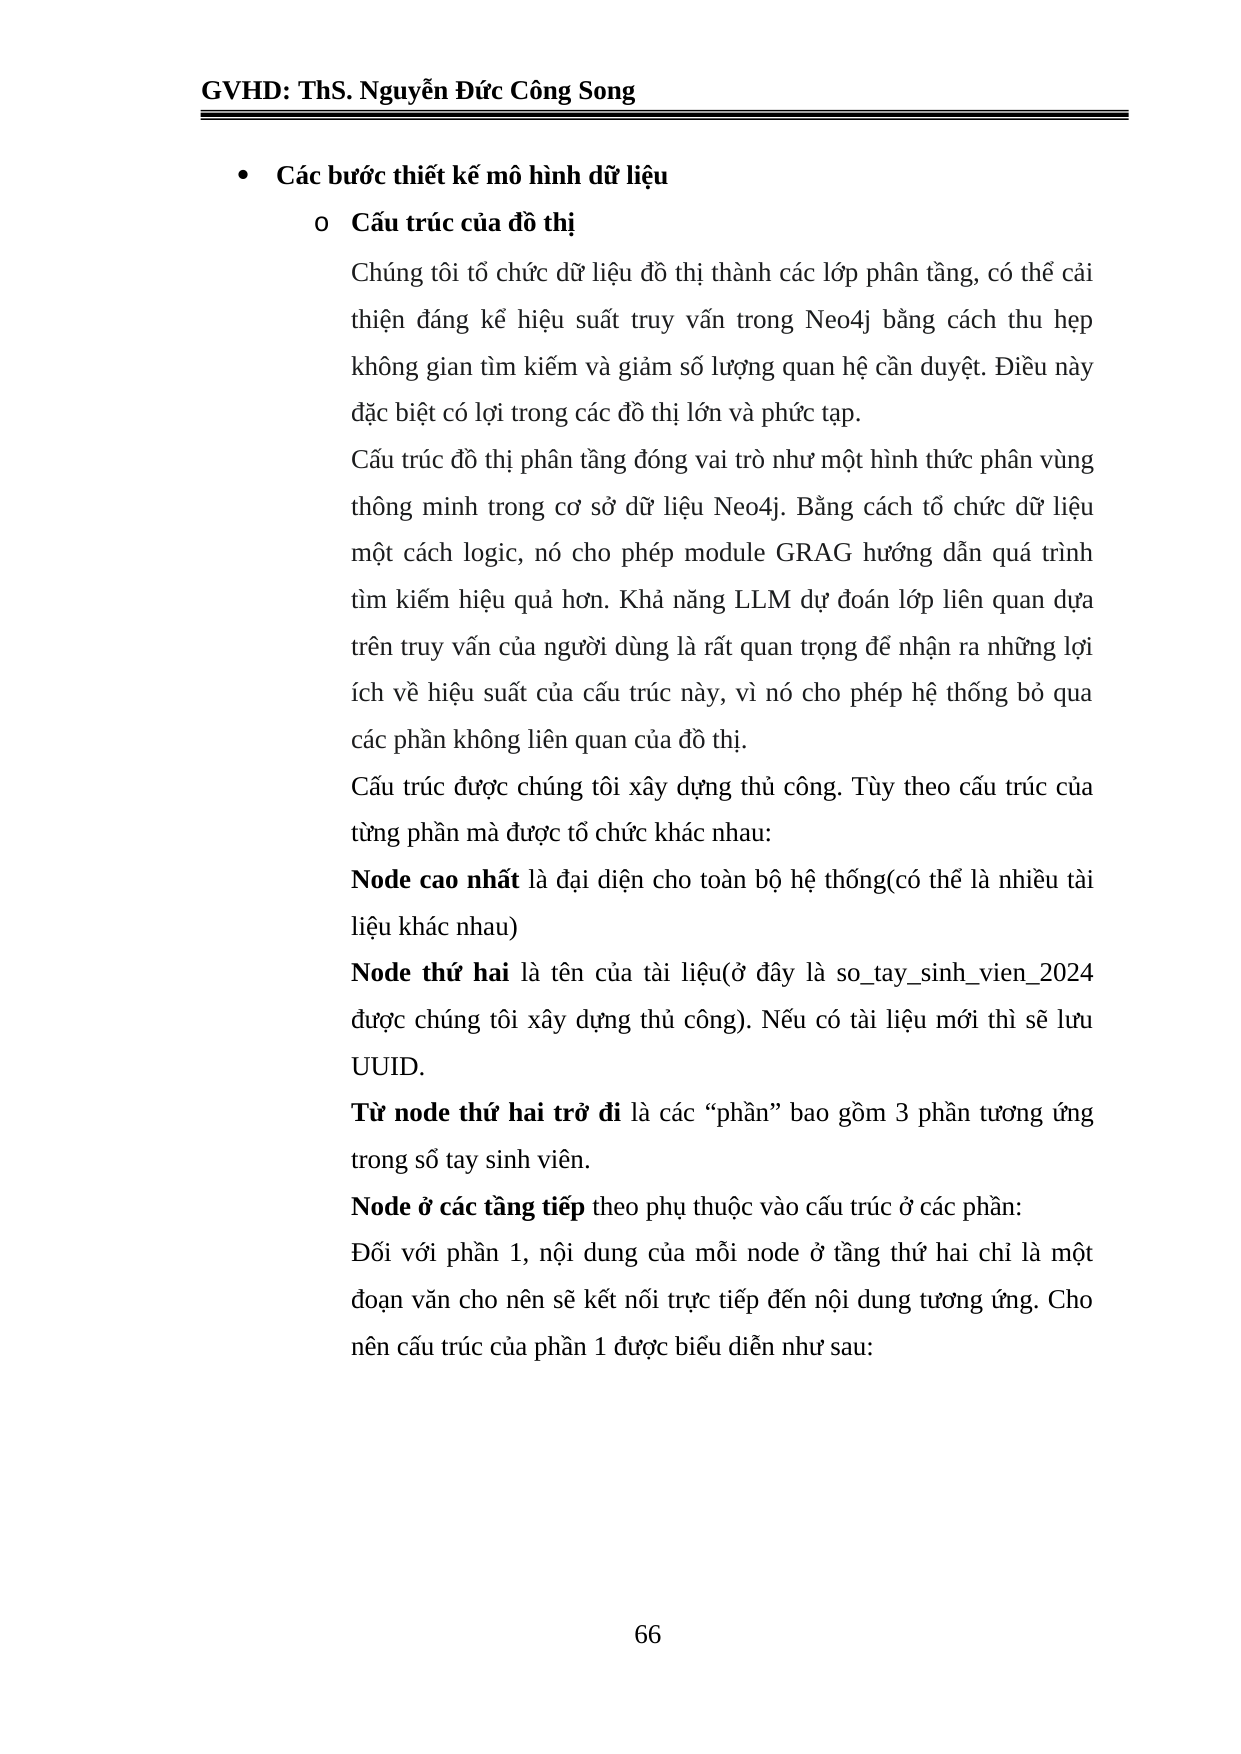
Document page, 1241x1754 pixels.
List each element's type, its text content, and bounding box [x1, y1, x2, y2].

list Cấu trúc được chúng tôi xây dựng thủ công. Tùy theo cấu trúc của từng phần mà được tổ chức khác nhau: [351, 770, 1094, 848]
list Cấu trúc đồ thị phân tầng đóng vai trò như một hình thức phân vùng thông minh trong cơ sở dữ liệu Neo4j. Bằng cách tổ chức dữ liệu một cách logic, nó cho phép module GRAG hướng dẫn quá trình tìm kiếm hiệu quả hơn. Khả năng LLM dự đoán lớp liên quan dựa trên truy vấn của người dùng là rất quan trọng để nhận ra những lợi ích về hiệu suất của cấu trúc này, vì nó cho phép hệ thống bỏ qua các phần không liên quan của đồ thị. [351, 443, 1094, 754]
list Node ở các tầng tiếp theo phụ thuộc vào cấu trúc ở các phần: [351, 1190, 1094, 1221]
list Từ node thứ hai trở đi là các “phần” bao gồm 3 phần tương ứng trong sổ tay sinh viên. [351, 1096, 1094, 1174]
list Cấu trúc của đồ thị [313, 206, 1094, 240]
list Chúng tôi tổ chức dữ liệu đồ thị thành các lớp phân tầng, có thể cải thiện đáng kể hiệu suất truy vấn trong Neo4j bằng cách thu hẹp không gian tìm kiếm và giảm số lượng quan hệ cần duyệt. Điều này đặc biệt có lợi trong các đồ thị lớn và phức tạp. [351, 256, 1094, 428]
list Các bước thiết kế mô hình dữ liệu [238, 159, 1094, 191]
list Đối với phần 1, nội dung của mỗi node ở tầng thứ hai chỉ là một đoạn văn cho nên sẽ kết nối trực tiếp đến nội dung tương ứng. Cho nên cấu trúc của phần 1 được biểu diễn như sau: [351, 1236, 1094, 1361]
list Node cao nhất là đại diện cho toàn bộ hệ thống(có thể là nhiều tài liệu khác nhau) [351, 863, 1094, 941]
list Node thứ hai là tên của tài liệu(ở đây là so_tay_sinh_vien_2024 được chúng tôi xây dựng thủ công). Nếu có tài liệu mới thì sẽ lưu UUID. [351, 956, 1094, 1081]
